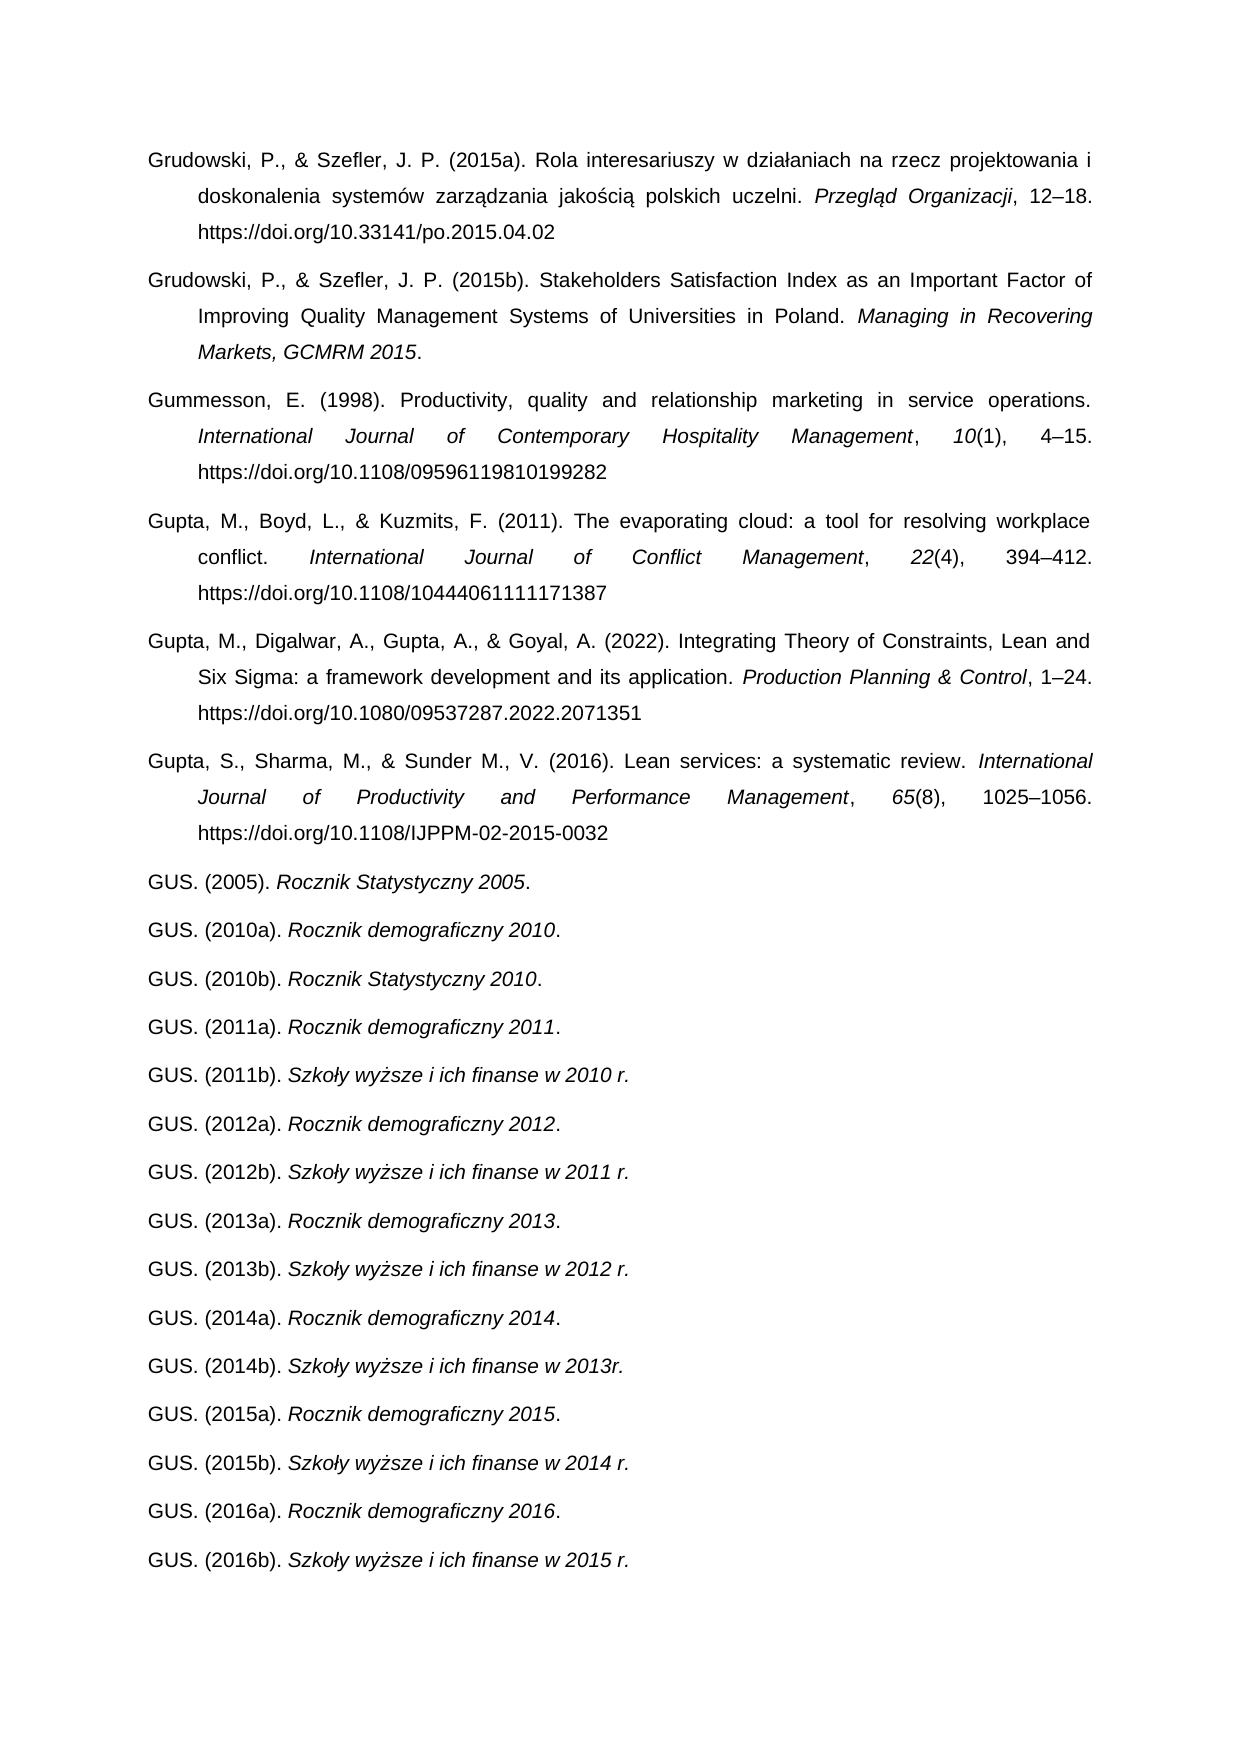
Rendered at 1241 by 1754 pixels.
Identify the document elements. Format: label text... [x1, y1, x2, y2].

text Grudowski, P., & Szefler, J. P. (2015b). Stakeholders Satisfaction Index as an Important Factor of Improving Quality Management Systems of Universities in Poland. Managing in Recovering Markets, GCMRM 2015. [148, 268, 1093, 364]
text GUS. (2012a). Rocznik demograficzny 2012. [148, 1112, 1093, 1136]
text Gummesson, E. (1998). Productivity, quality and relationship marketing in service operations. International Journal of Contemporary Hospitality Management, 10(1), 4–15. https://doi.org/10.1108/09596119810199282 [148, 388, 1093, 484]
text Gupta, M., Boyd, L., & Kuzmits, F. (2011). The evaporating cloud: a tool for resolving workplace conflict. International Journal of Conflict Management, 22(4), 394–412. https://doi.org/10.1108/10444061111171387 [148, 508, 1093, 604]
text GUS. (2014a). Rocznik demograficzny 2014. [148, 1305, 1093, 1329]
text GUS. (2012b). Szkoły wyższe i ich finanse w 2011 r. [148, 1160, 1093, 1184]
text GUS. (2016a). Rocznik demograficzny 2016. [148, 1499, 1093, 1523]
text GUS. (2015b). Szkoły wyższe i ich finanse w 2014 r. [148, 1451, 1093, 1475]
text GUS. (2011a). Rocznik demograficzny 2011. [148, 1015, 1093, 1039]
text GUS. (2011b). Szkoły wyższe i ich finanse w 2010 r. [148, 1063, 1093, 1087]
text GUS. (2014b). Szkoły wyższe i ich finanse w 2013r. [148, 1354, 1093, 1378]
text Gupta, M., Digalwar, A., Gupta, A., & Goyal, A. (2022). Integrating Theory of Constraints, Lean and Six Sigma: a framework development and its application. Production Planning & Control, 1–24. https://doi.org/10.1080/09537287.2022.2071351 [148, 629, 1093, 725]
text GUS. (2013a). Rocznik demograficzny 2013. [148, 1208, 1093, 1232]
text Grudowski, P., & Szefler, J. P. (2015a). Rola interesariuszy w działaniach na rzecz projektowania i doskonalenia systemów zarządzania jakością polskich uczelni. Przegląd Organizacji, 12–18. https://doi.org/10.33141/po.2015.04.02 [148, 148, 1093, 243]
text GUS. (2010b). Rocznik Statystyczny 2010. [148, 966, 1093, 990]
text GUS. (2010a). Rocznik demograficzny 2010. [148, 918, 1093, 942]
text Gupta, S., Sharma, M., & Sunder M., V. (2016). Lean services: a systematic review. International Journal of Productivity and Performance Management, 65(8), 1025–1056. https://doi.org/10.1108/IJPPM-02-2015-0032 [148, 749, 1093, 845]
text GUS. (2016b). Szkoły wyższe i ich finanse w 2015 r. [148, 1548, 1093, 1572]
text GUS. (2005). Rocznik Statystyczny 2005. [148, 869, 1093, 893]
text GUS. (2013b). Szkoły wyższe i ich finanse w 2012 r. [148, 1257, 1093, 1281]
text GUS. (2015a). Rocznik demograficzny 2015. [148, 1402, 1093, 1426]
